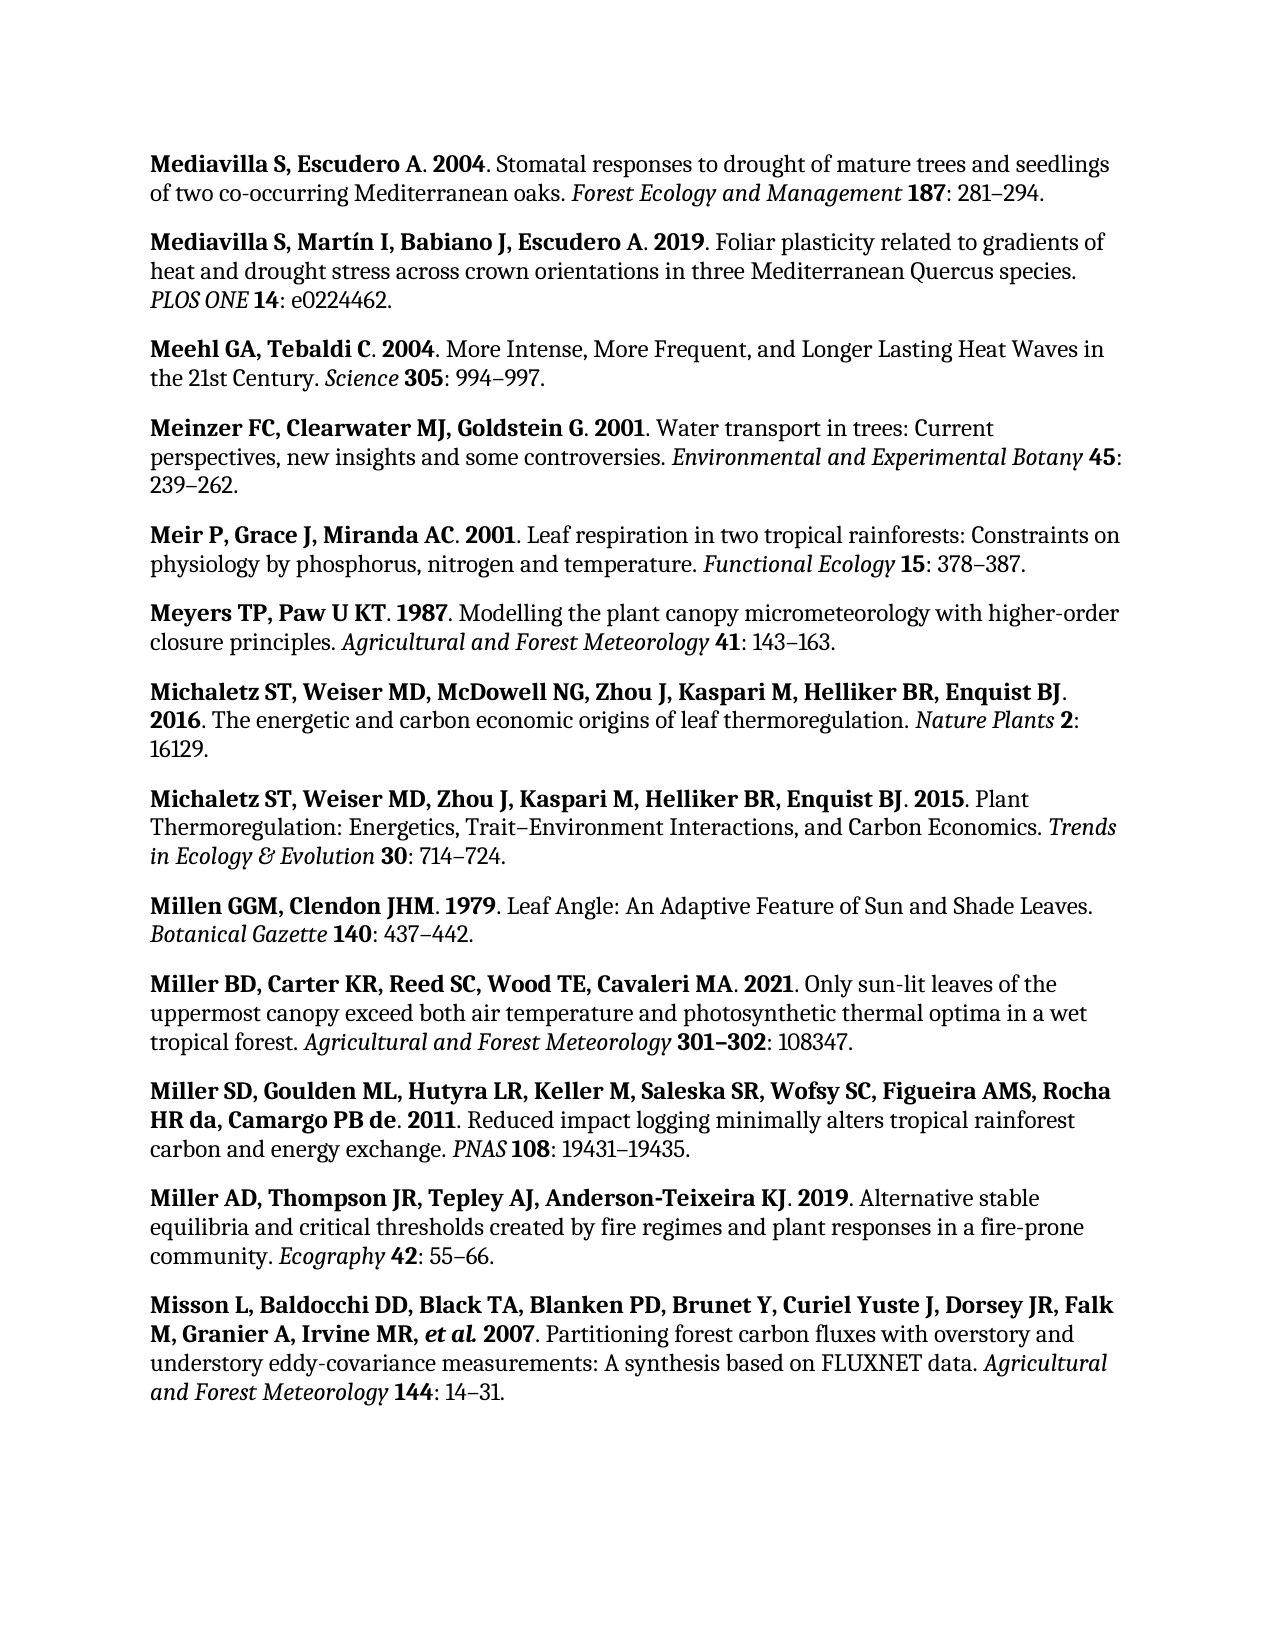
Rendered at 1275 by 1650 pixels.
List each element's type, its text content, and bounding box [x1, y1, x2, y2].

text Meinzer FC, Clearwater MJ, Goldstein G. 2001. Water transport in trees: Current perspectives, new insights and some controversies. Environmental and Experimental Botany 45: 239–262. [150, 414, 1125, 500]
text Michaletz ST, Weiser MD, McDowell NG, Zhou J, Kaspari M, Helliker BR, Enquist BJ. 2016. The energetic and carbon economic origins of leaf thermoregulation. Nature Plants 2: 16129. [150, 677, 1125, 764]
text Miller AD, Thompson JR, Tepley AJ, Anderson‐Teixeira KJ. 2019. Alternative stable equilibria and critical thresholds created by fire regimes and plant responses in a fire-prone community. Ecography 42: 55–66. [150, 1184, 1125, 1270]
text Misson L, Baldocchi DD, Black TA, Blanken PD, Brunet Y, Curiel Yuste J, Dorsey JR, Falk M, Granier A, Irvine MR, et al. 2007. Partitioning forest carbon fluxes with overstory and understory eddy-covariance measurements: A synthesis based on FLUXNET data. Agricultural and Forest Meteorology 144: 14–31. [150, 1291, 1125, 1406]
text Miller SD, Goulden ML, Hutyra LR, Keller M, Saleska SR, Wofsy SC, Figueira AMS, Rocha HR da, Camargo PB de. 2011. Reduced impact logging minimally alters tropical rainforest carbon and energy exchange. PNAS 108: 19431–19435. [150, 1077, 1125, 1163]
text Meir P, Grace J, Miranda AC. 2001. Leaf respiration in two tropical rainforests: Constraints on physiology by phosphorus, nitrogen and temperature. Functional Ecology 15: 378–387. [150, 521, 1125, 578]
text Mediavilla S, Escudero A. 2004. Stomatal responses to drought of mature trees and seedlings of two co-occurring Mediterranean oaks. Forest Ecology and Management 187: 281–294. [150, 150, 1125, 207]
text Meyers TP, Paw U KT. 1987. Modelling the plant canopy micrometeorology with higher-order closure principles. Agricultural and Forest Meteorology 41: 143–163. [150, 599, 1125, 657]
text Mediavilla S, Martín I, Babiano J, Escudero A. 2019. Foliar plasticity related to gradients of heat and drought stress across crown orientations in three Mediterranean Quercus species. PLOS ONE 14: e0224462. [150, 228, 1125, 314]
text Miller BD, Carter KR, Reed SC, Wood TE, Cavaleri MA. 2021. Only sun-lit leaves of the uppermost canopy exceed both air temperature and photosynthetic thermal optima in a wet tropical forest. Agricultural and Forest Meteorology 301–302: 108347. [150, 970, 1125, 1056]
text Millen GGM, Clendon JHM. 1979. Leaf Angle: An Adaptive Feature of Sun and Shade Leaves. Botanical Gazette 140: 437–442. [150, 892, 1125, 949]
text Michaletz ST, Weiser MD, Zhou J, Kaspari M, Helliker BR, Enquist BJ. 2015. Plant Thermoregulation: Energetics, Trait–Environment Interactions, and Carbon Economics. Trends in Ecology & Evolution 30: 714–724. [150, 784, 1125, 871]
text Meehl GA, Tebaldi C. 2004. More Intense, More Frequent, and Longer Lasting Heat Waves in the 21st Century. Science 305: 994–997. [150, 335, 1125, 393]
